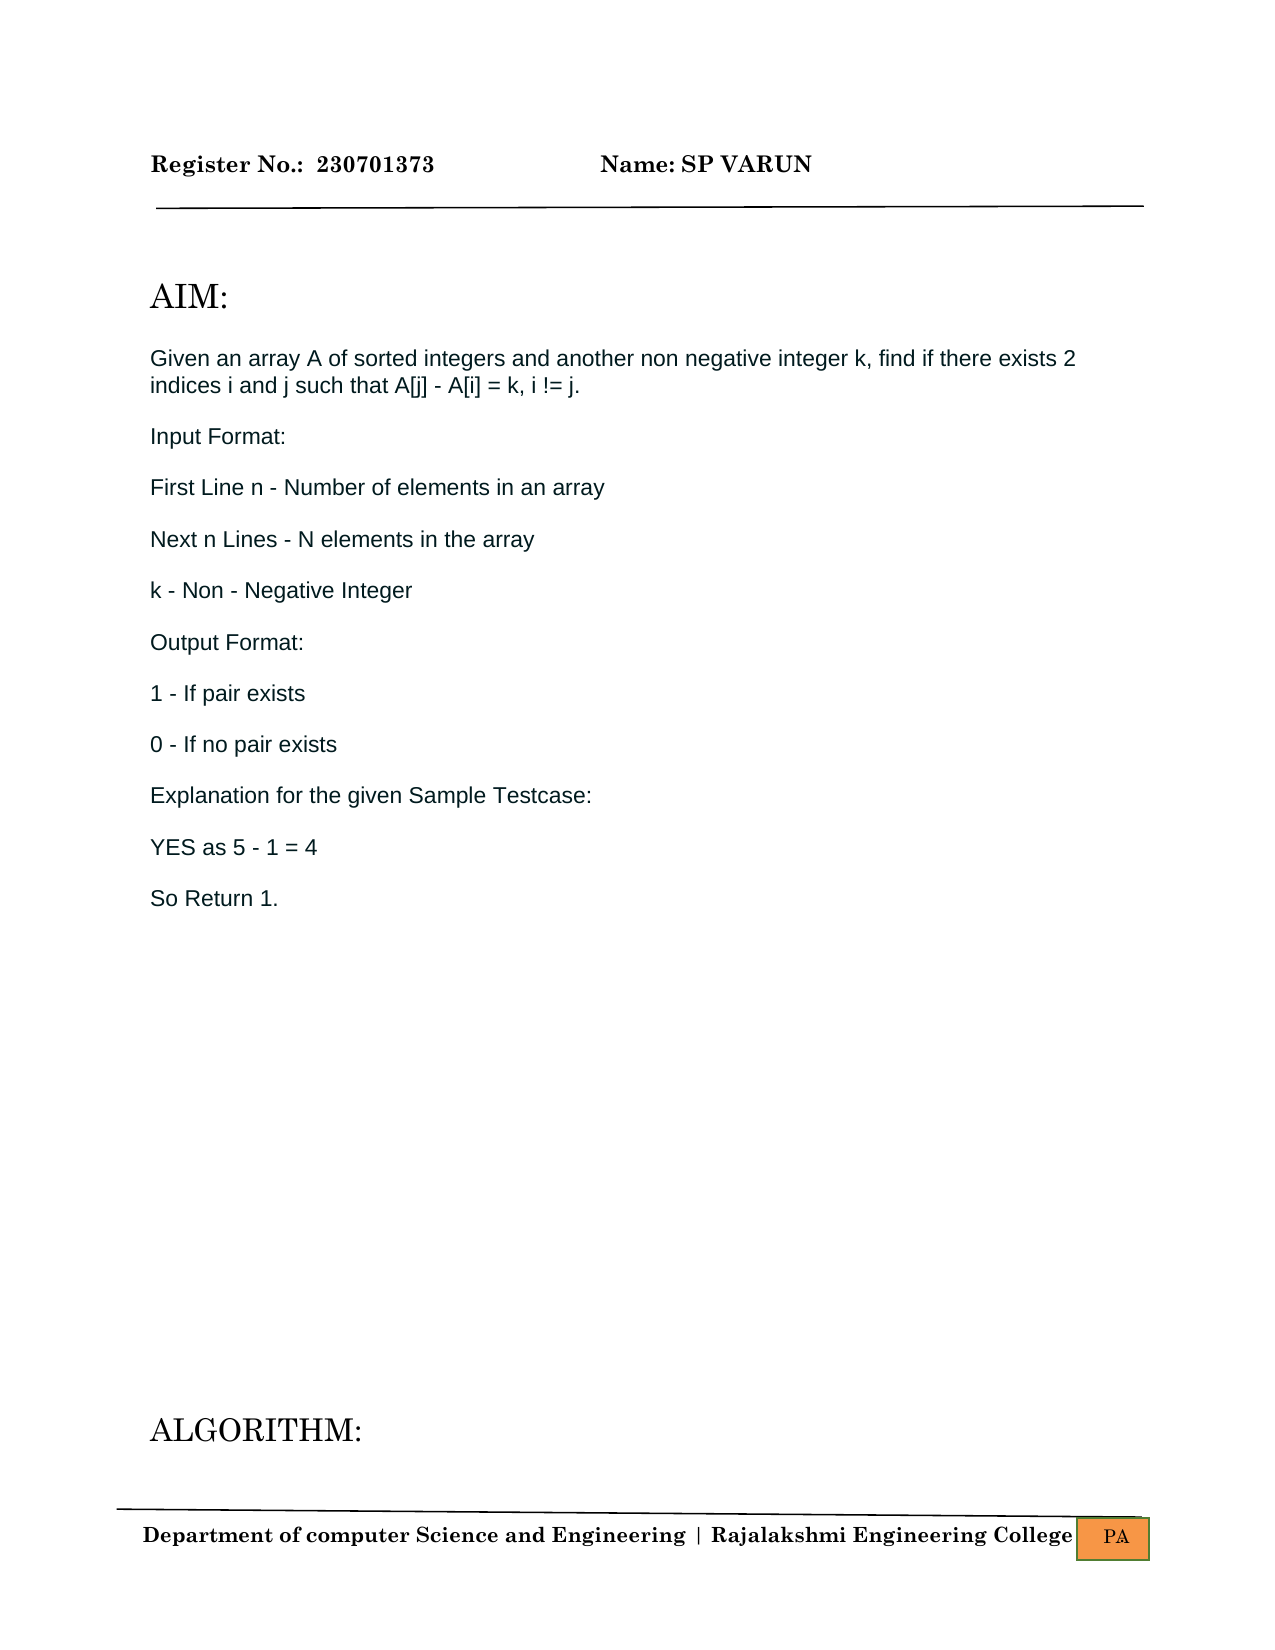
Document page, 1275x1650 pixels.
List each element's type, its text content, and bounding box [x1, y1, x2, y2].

text So Return 1. [150, 885, 1125, 912]
text Given an array A of sorted integers and another non negative integer k, find if there exists 2 indices i and j such that A[j] - A[i] = k, i != j. [150, 345, 1125, 398]
text 1 - If pair exists [150, 680, 1125, 706]
text YES as 5 - 1 = 4 [150, 834, 1125, 860]
text ALGORITHM: [150, 1411, 1125, 1448]
text Explanation for the given Sample Testcase: [150, 782, 1125, 809]
text Input Format: [150, 423, 1125, 449]
text 0 - If no pair exists [150, 731, 1125, 757]
text Register No.: 230701373 Name: SP VARUN [150, 150, 1125, 178]
text Output Format: [150, 628, 1125, 655]
text First Line n - Number of elements in an array [150, 474, 1125, 501]
text k - Non - Negative Integer [150, 577, 1125, 603]
text Next n Lines - N elements in the array [150, 526, 1125, 552]
text AIM: [150, 276, 1125, 316]
